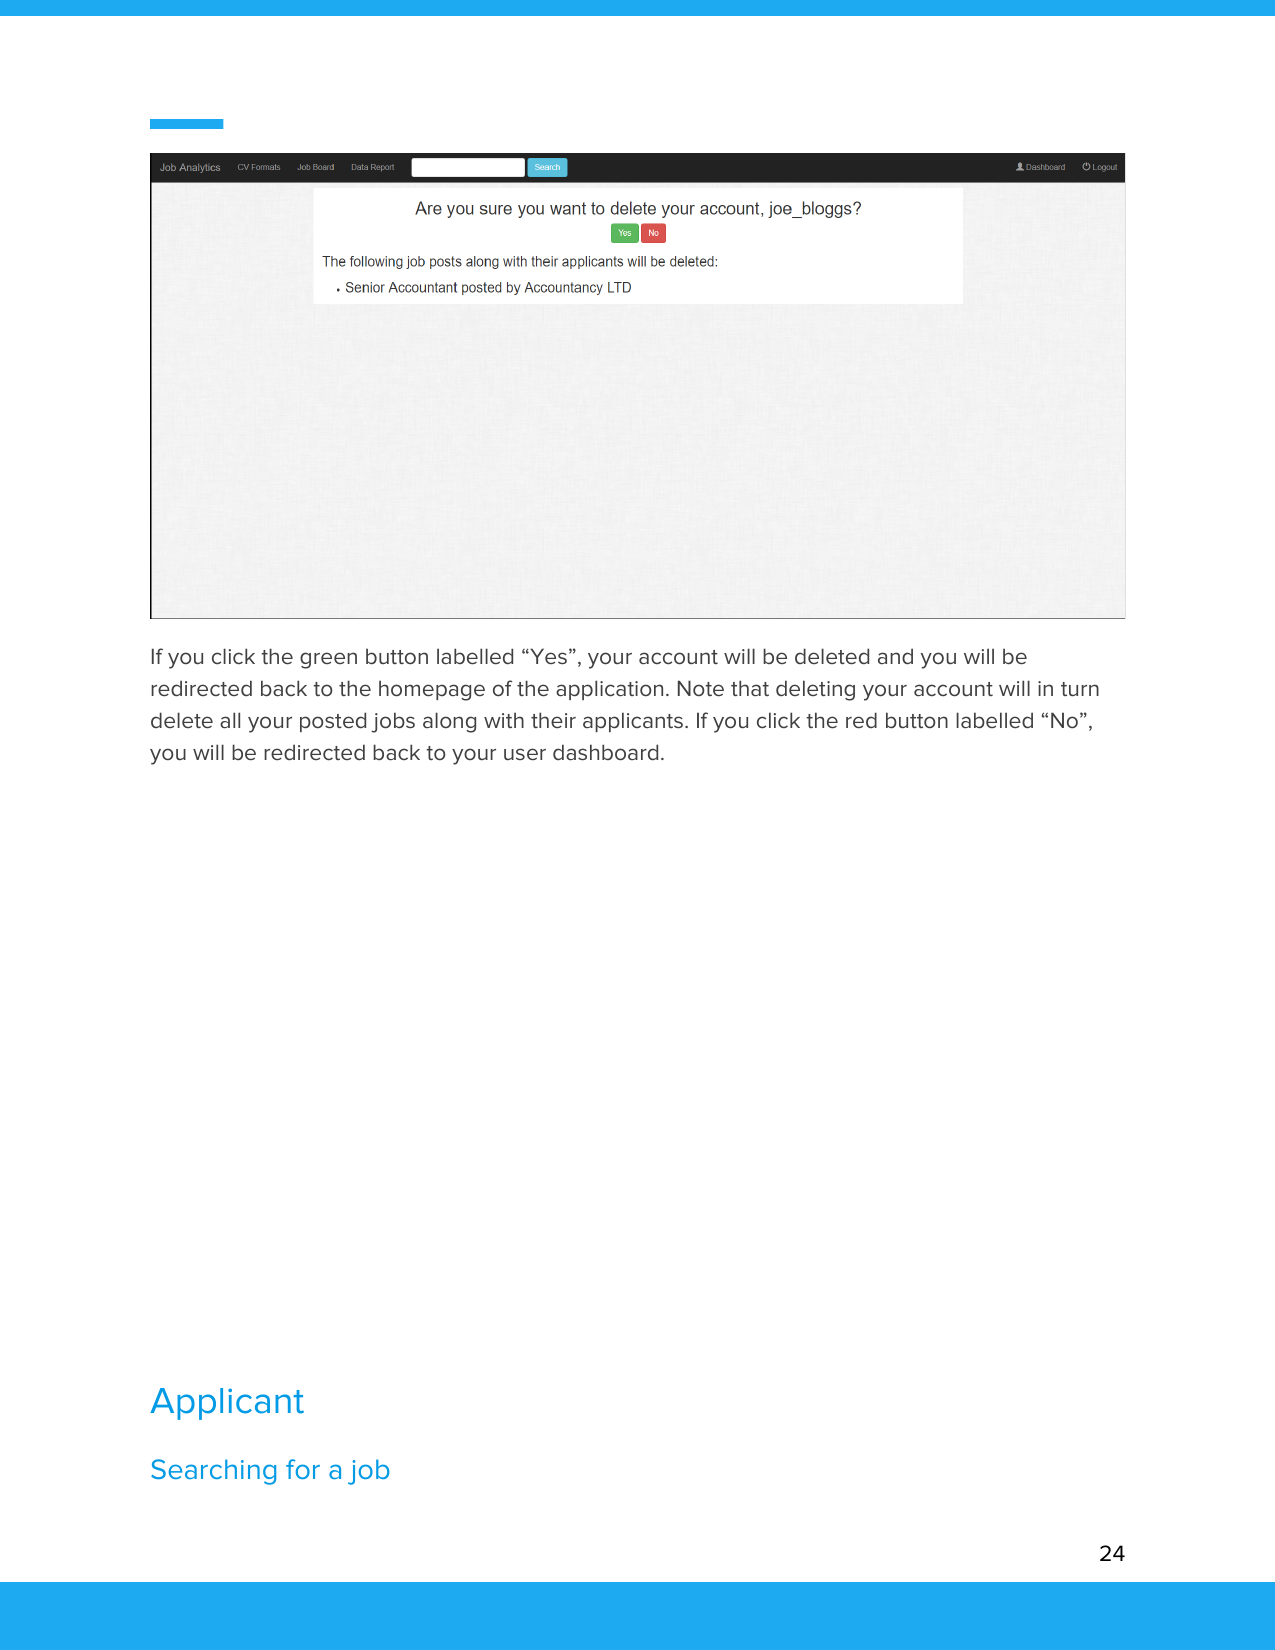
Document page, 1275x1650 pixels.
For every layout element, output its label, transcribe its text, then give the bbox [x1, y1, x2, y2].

picture [0, 1582, 1275, 1650]
picture [0, 0, 1275, 16]
text Searching for a job [150, 1452, 1125, 1488]
text Applicant [150, 1379, 1125, 1425]
picture [150, 119, 224, 129]
picture [150, 153, 1125, 619]
text If you click the green button labelled “Yes”, your account will be deleted and you will be redirected back to the homepage of the application. Note that deleting your account will in turn delete all your posted jobs along with their applicants. If you click the red button labelled “No”, you will be redirected back to your user dashboard. [150, 643, 1125, 767]
